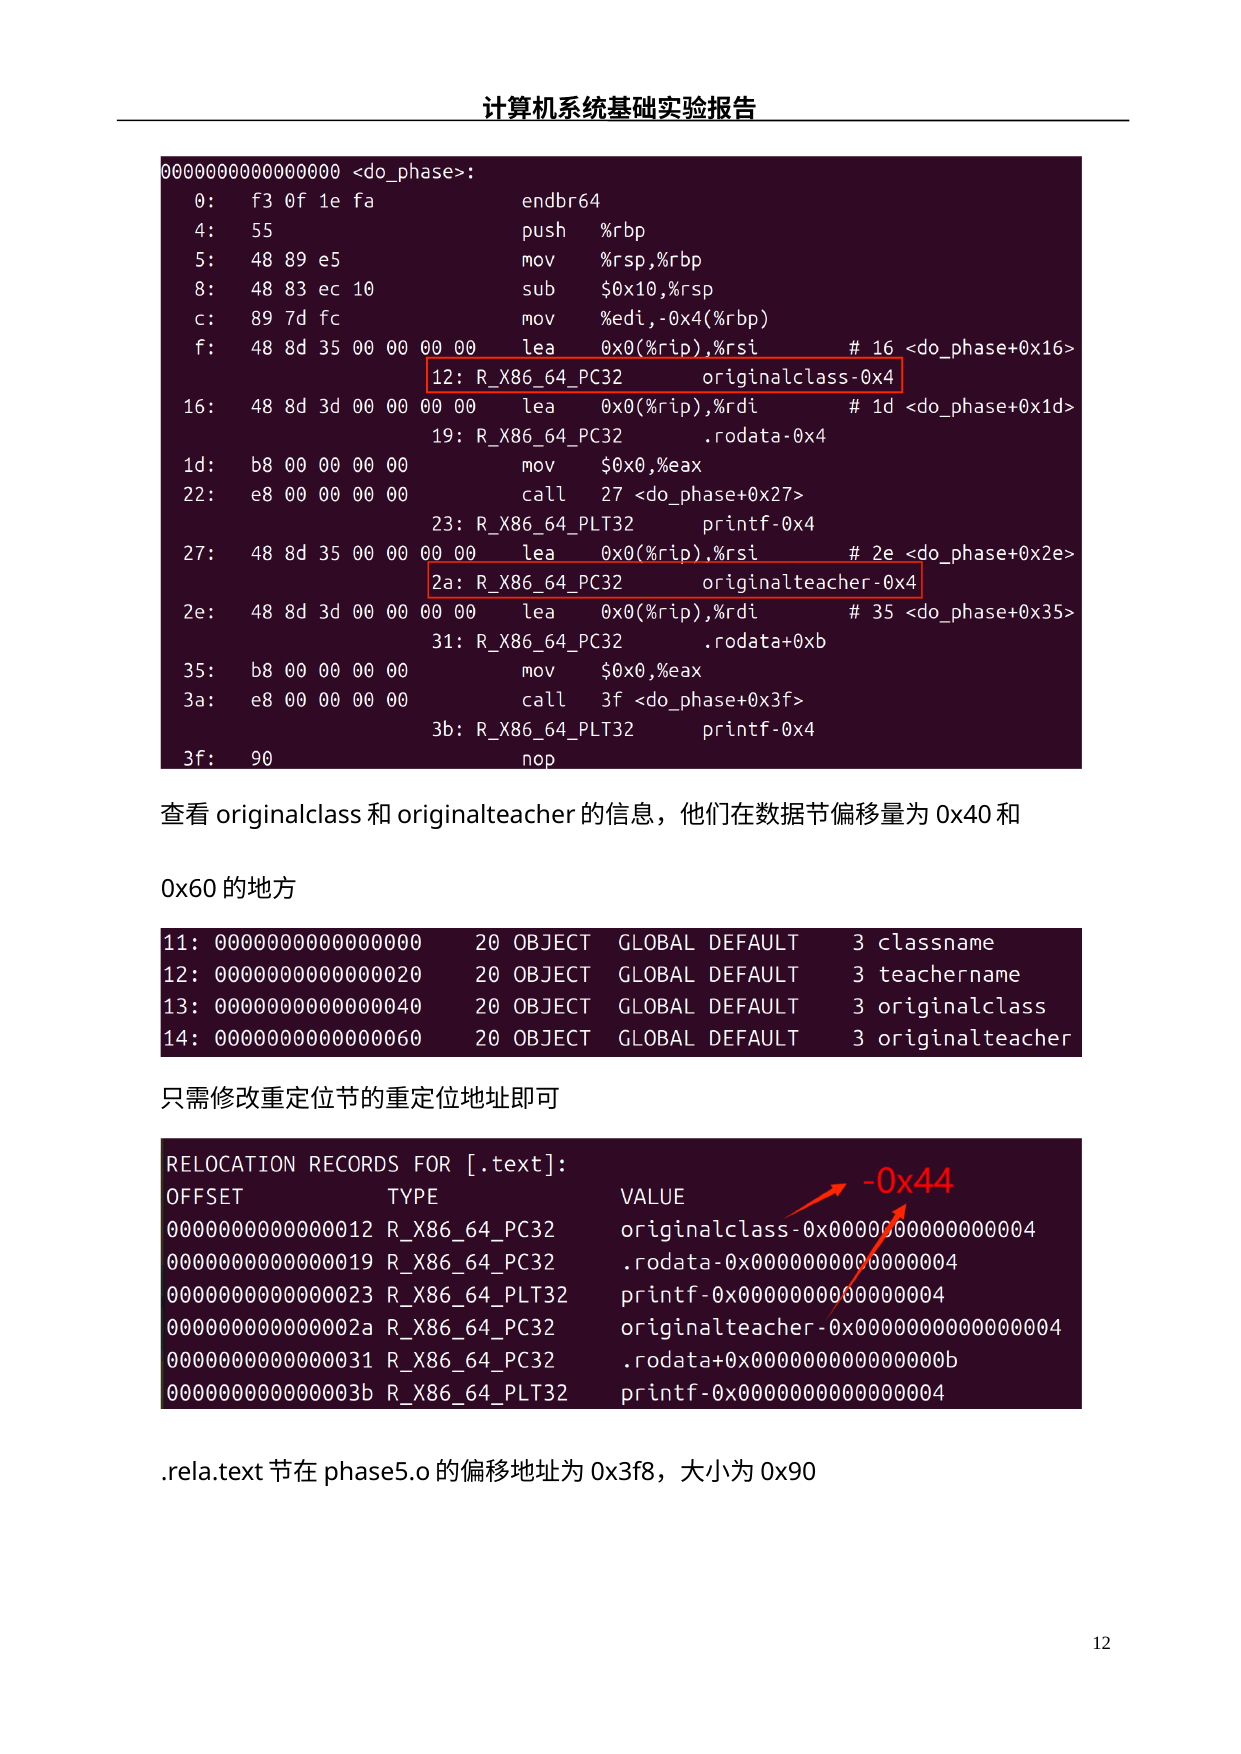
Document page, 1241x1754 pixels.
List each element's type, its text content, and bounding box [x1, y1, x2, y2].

list 只需修改重定位节的重定位地址即可 [117, 1064, 1123, 1129]
picture [160, 1138, 1082, 1409]
picture [160, 928, 1082, 1057]
list 0x60的地方 [117, 854, 1123, 919]
picture [160, 156, 1082, 769]
list .rela.text节在phase5.o的偏移地址为0x3f8，大小为0x90 [117, 1437, 1123, 1502]
list 查看originalclass和originalteacher的信息，他们在数据节偏移量为0x40和 [117, 780, 1123, 845]
